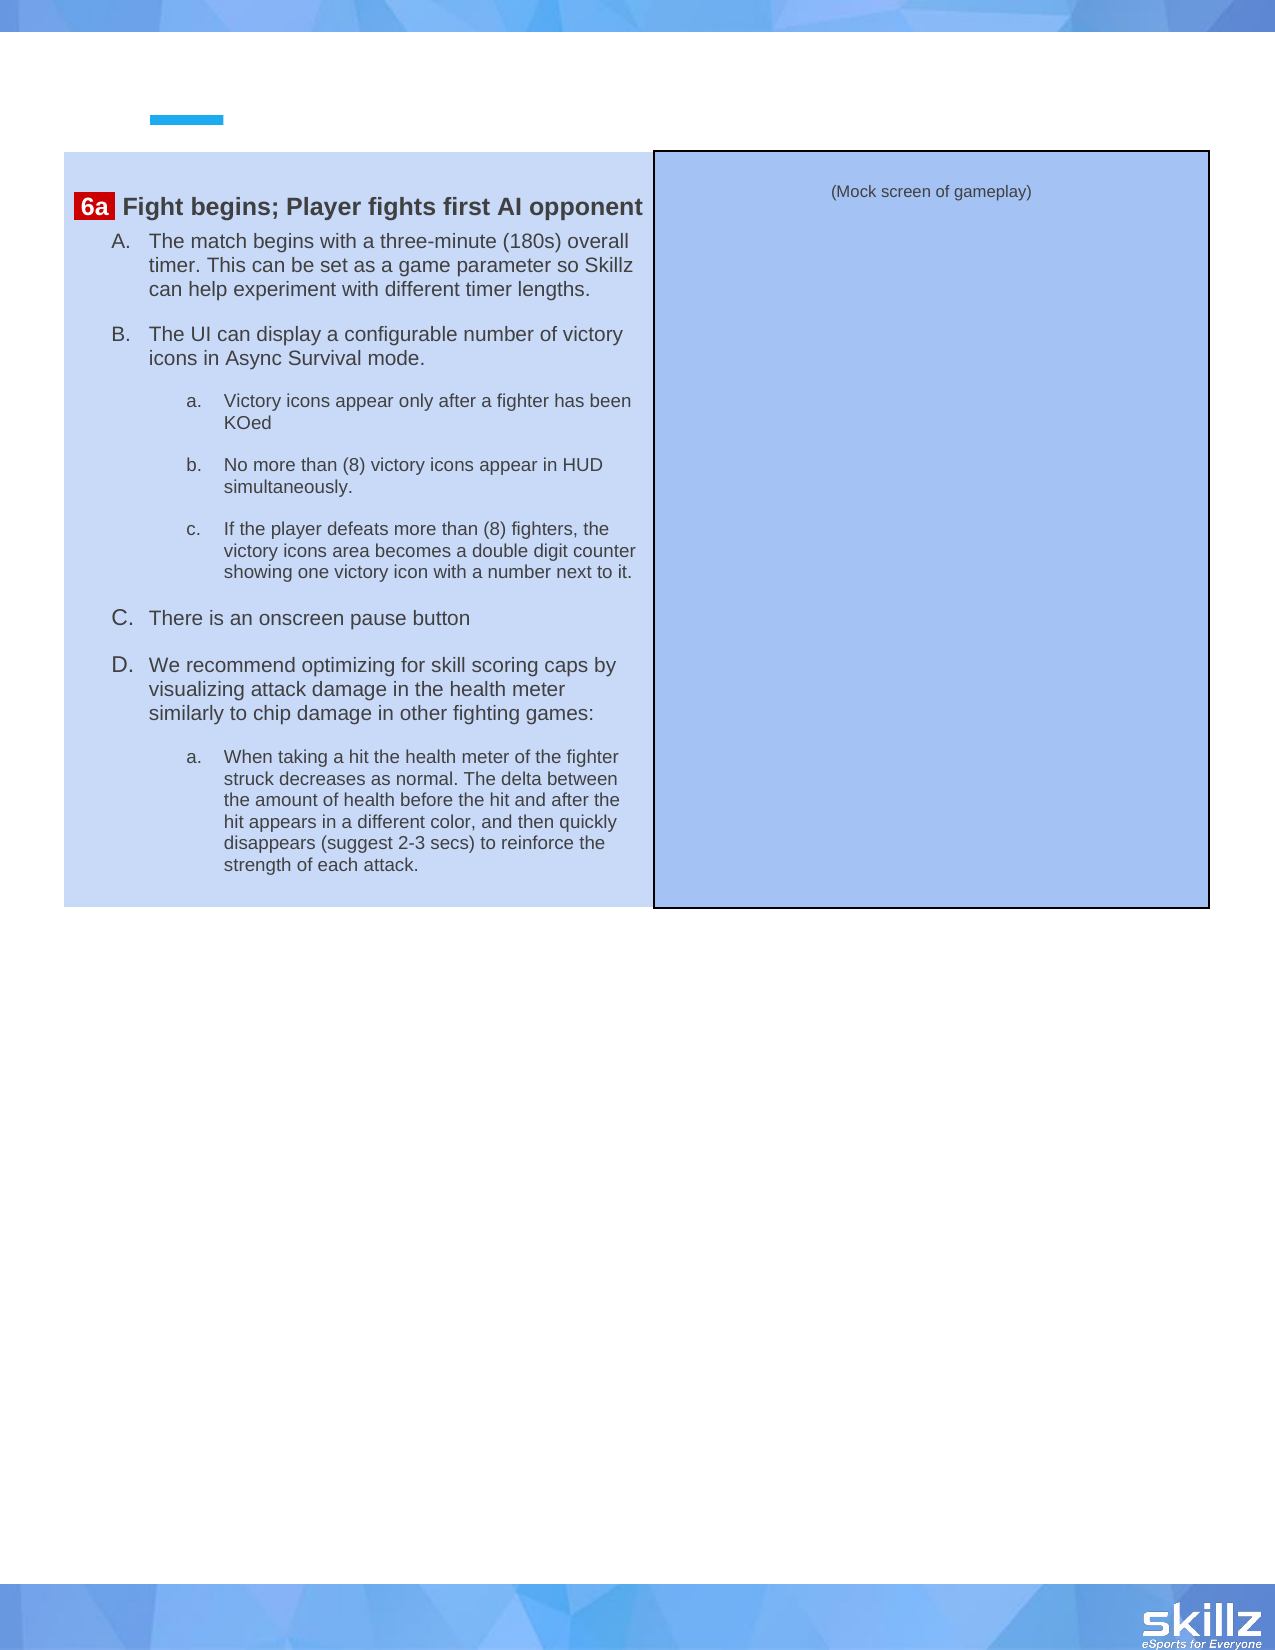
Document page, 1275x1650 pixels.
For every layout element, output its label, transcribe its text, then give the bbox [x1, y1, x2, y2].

table_header 6a Fight begins; Player fights first AI opponent The match begins with a three-minute (180s) overall timer. This can be set as a game parameter so Skillz can help experiment with different timer lengths. The UI can display a configurable number of victory icons in Async Survival mode. Victory icons appear only after a fighter has been KOed No more than (8) victory icons appear in HUD simultaneously. If the player defeats more than (8) fighters, the victory icons area becomes a double digit counter showing one victory icon with a number next to it. There is an onscreen pause button We recommend optimizing for skill scoring caps by visualizing attack damage in the health meter similarly to chip damage in other fighting games: When taking a hit the health meter of the fighter struck decreases as normal. The delta between the amount of health before the hit and after the hit appears in a different color, and then quickly disappears (suggest 2-3 secs) to reinforce the strength of each attack. [64, 152, 653, 907]
picture [0, 0, 1275, 32]
picture [0, 1584, 1275, 1650]
table_header (Mock screen of gameplay) [655, 152, 1208, 907]
picture [150, 115, 224, 125]
